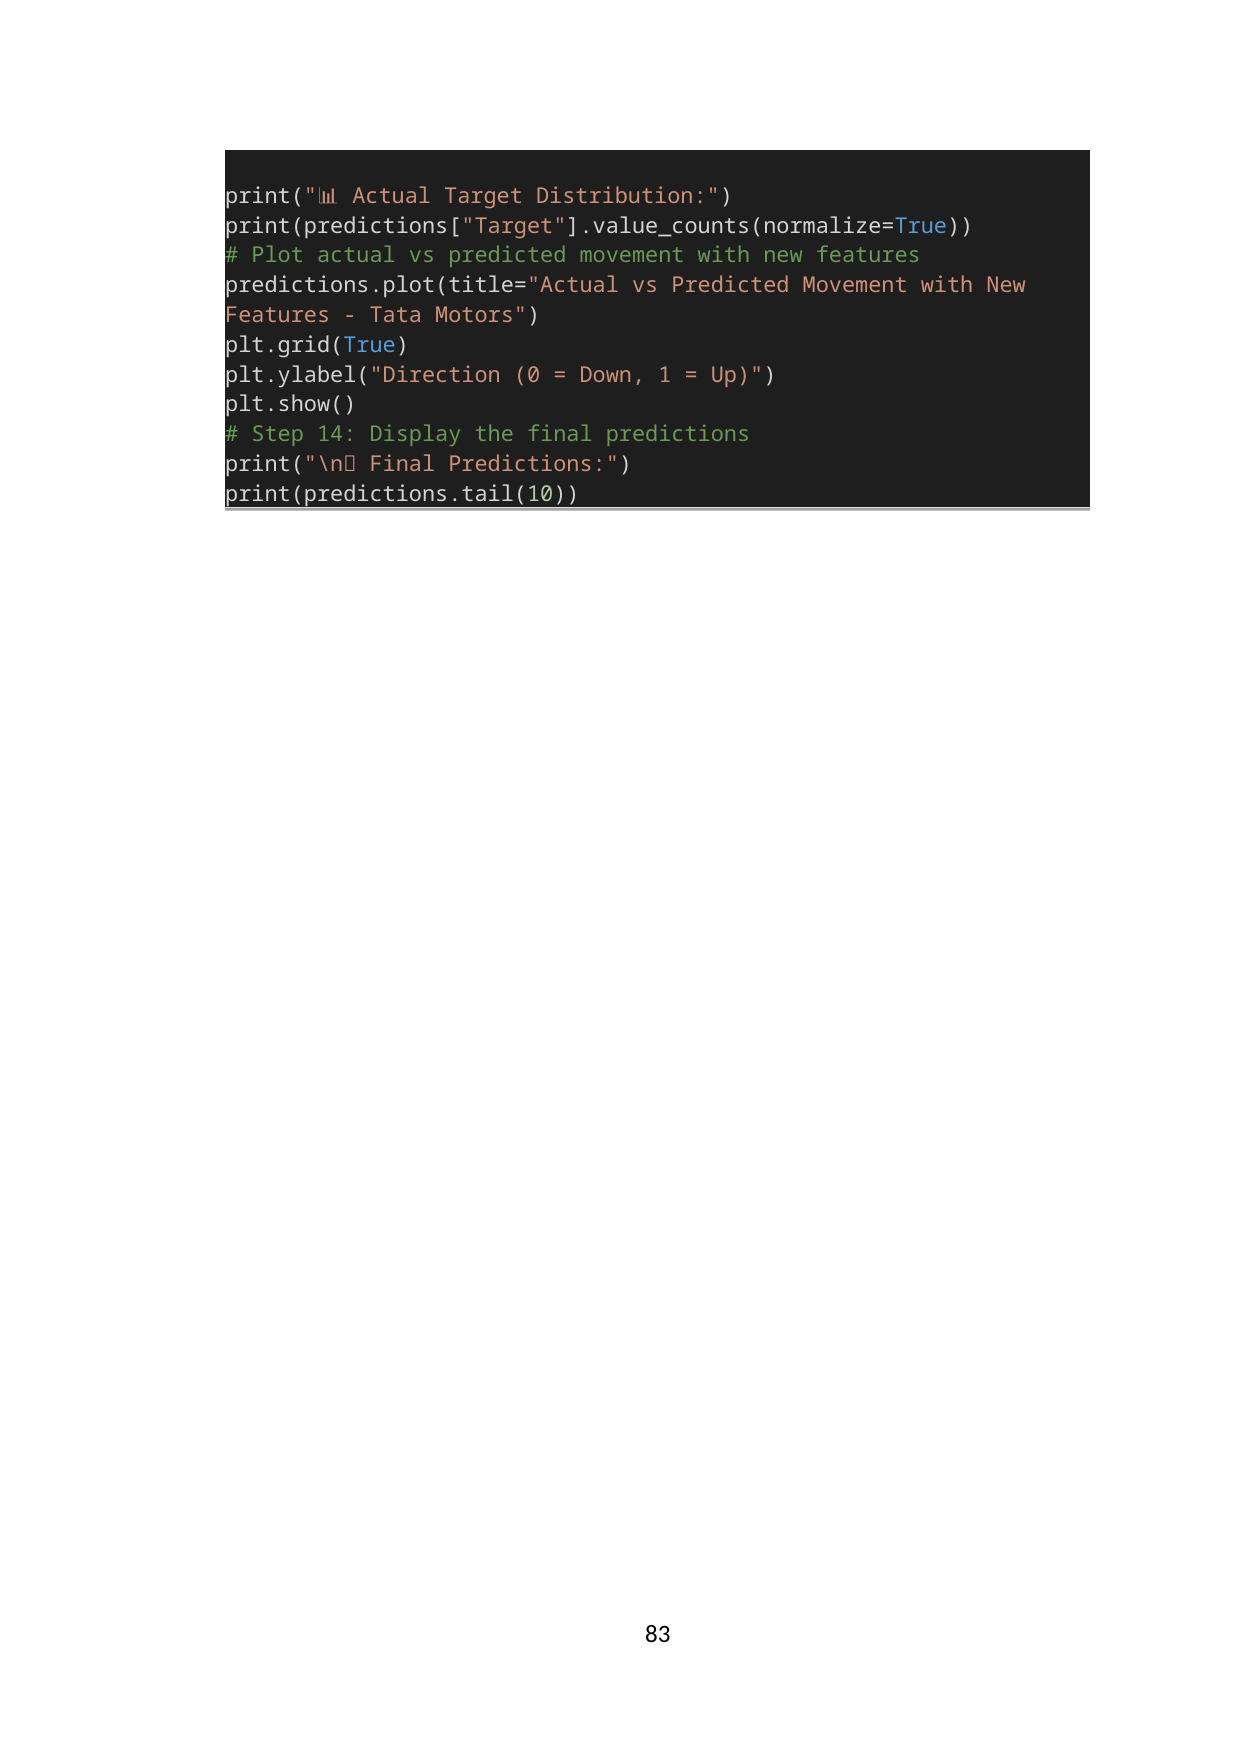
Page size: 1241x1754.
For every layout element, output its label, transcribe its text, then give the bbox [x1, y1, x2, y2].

text # Plot actual vs predicted movement with new features [225, 239, 1090, 269]
text # Step 14: Display the final predictions [225, 418, 1090, 448]
text predictions.plot(title="Actual vs Predicted Movement with New Features - Tata Motors") [225, 269, 1090, 329]
text print(predictions.tail(10)) [225, 478, 1090, 507]
text plt.show() [225, 388, 1090, 418]
text print("📊 Actual Target Distribution:") [225, 180, 1090, 209]
text print("\n✅ Final Predictions:") [225, 448, 1090, 478]
text print(predictions["Target"].value_counts(normalize=True)) [225, 209, 1090, 239]
text plt.grid(True) [225, 329, 1090, 358]
text plt.ylabel("Direction (0 = Down, 1 = Up)") [225, 358, 1090, 388]
